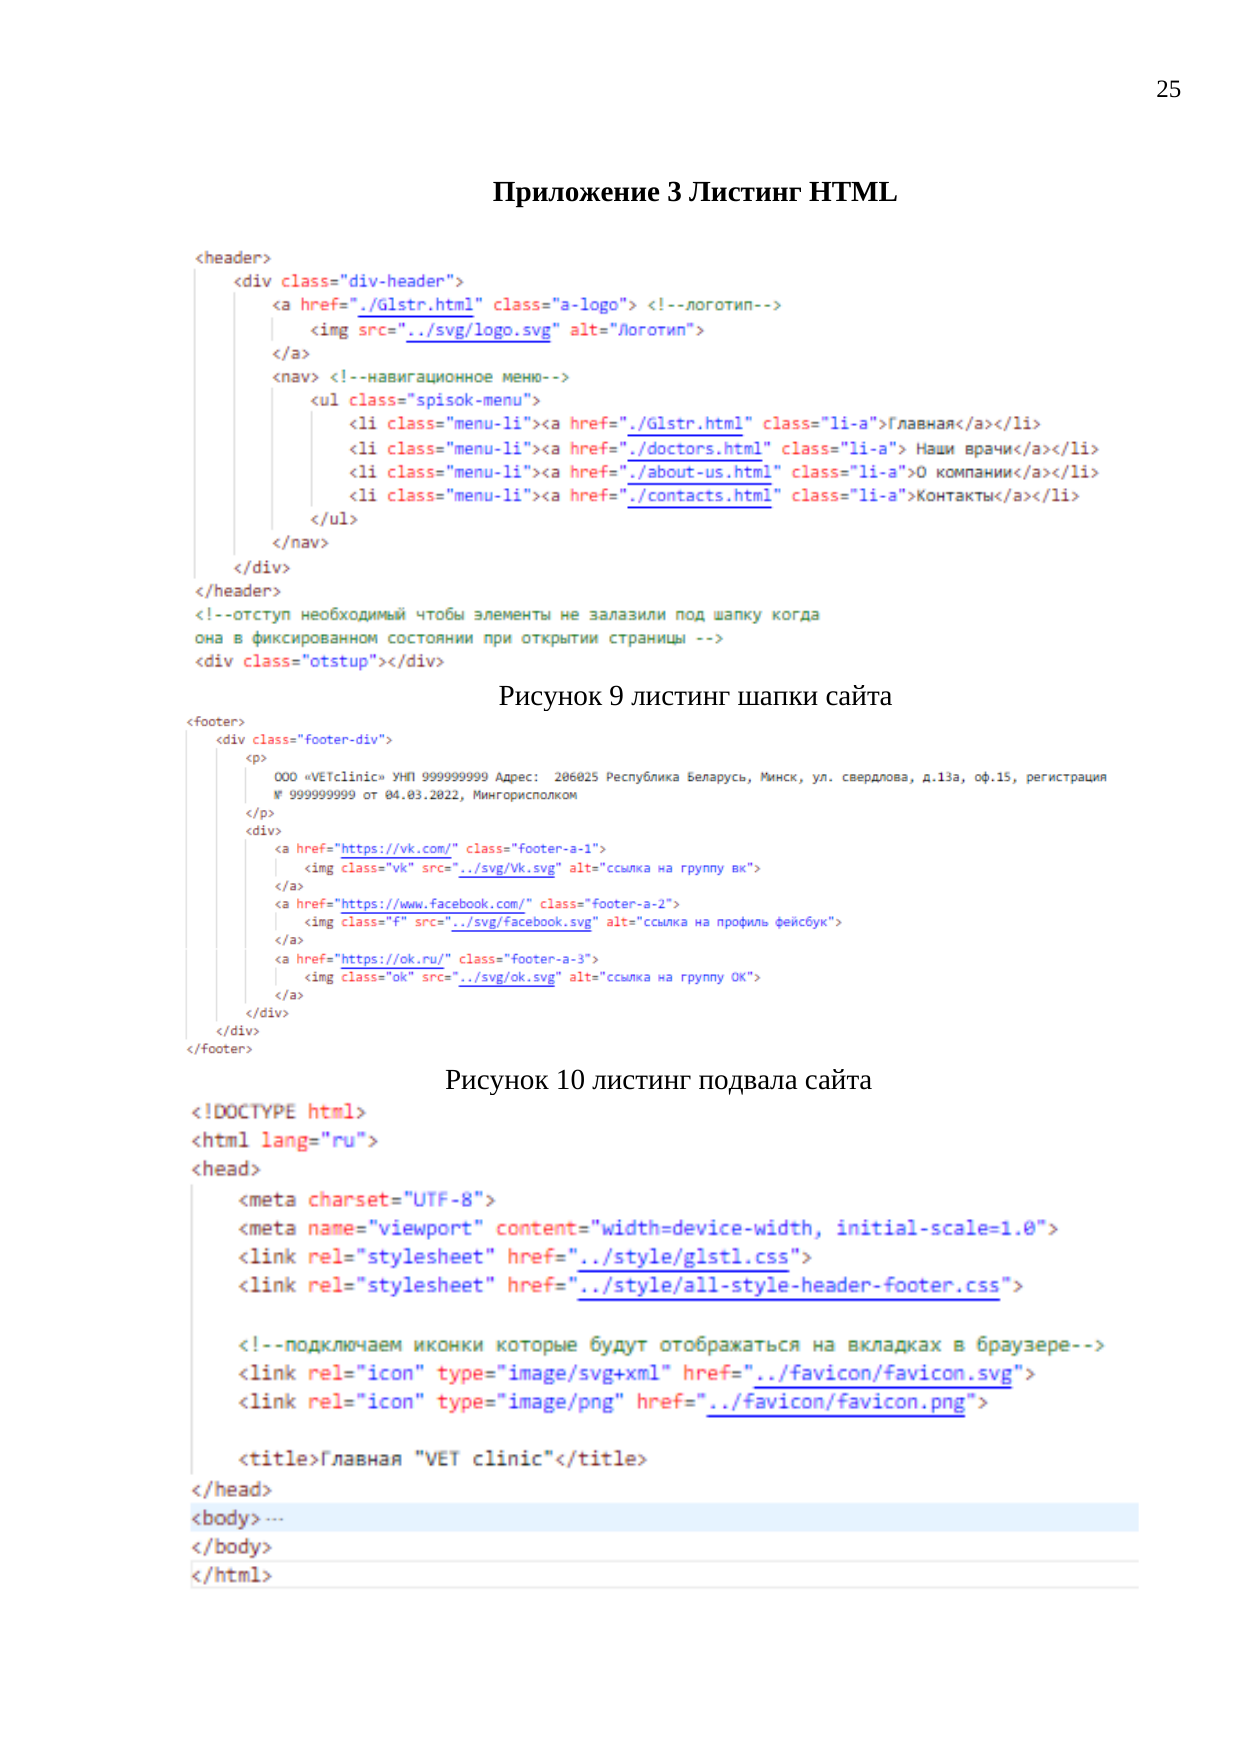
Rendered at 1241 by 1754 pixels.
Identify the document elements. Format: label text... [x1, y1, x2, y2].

picture [187, 244, 1130, 678]
picture [178, 1095, 1139, 1598]
text Рисунок 9 листинг шапки сайта [136, 678, 1181, 711]
subtitle Приложение 3 Листинг HTML [136, 174, 1181, 207]
picture [183, 711, 1134, 1063]
text Рисунок 10 листинг подвала сайта [136, 1062, 1181, 1096]
